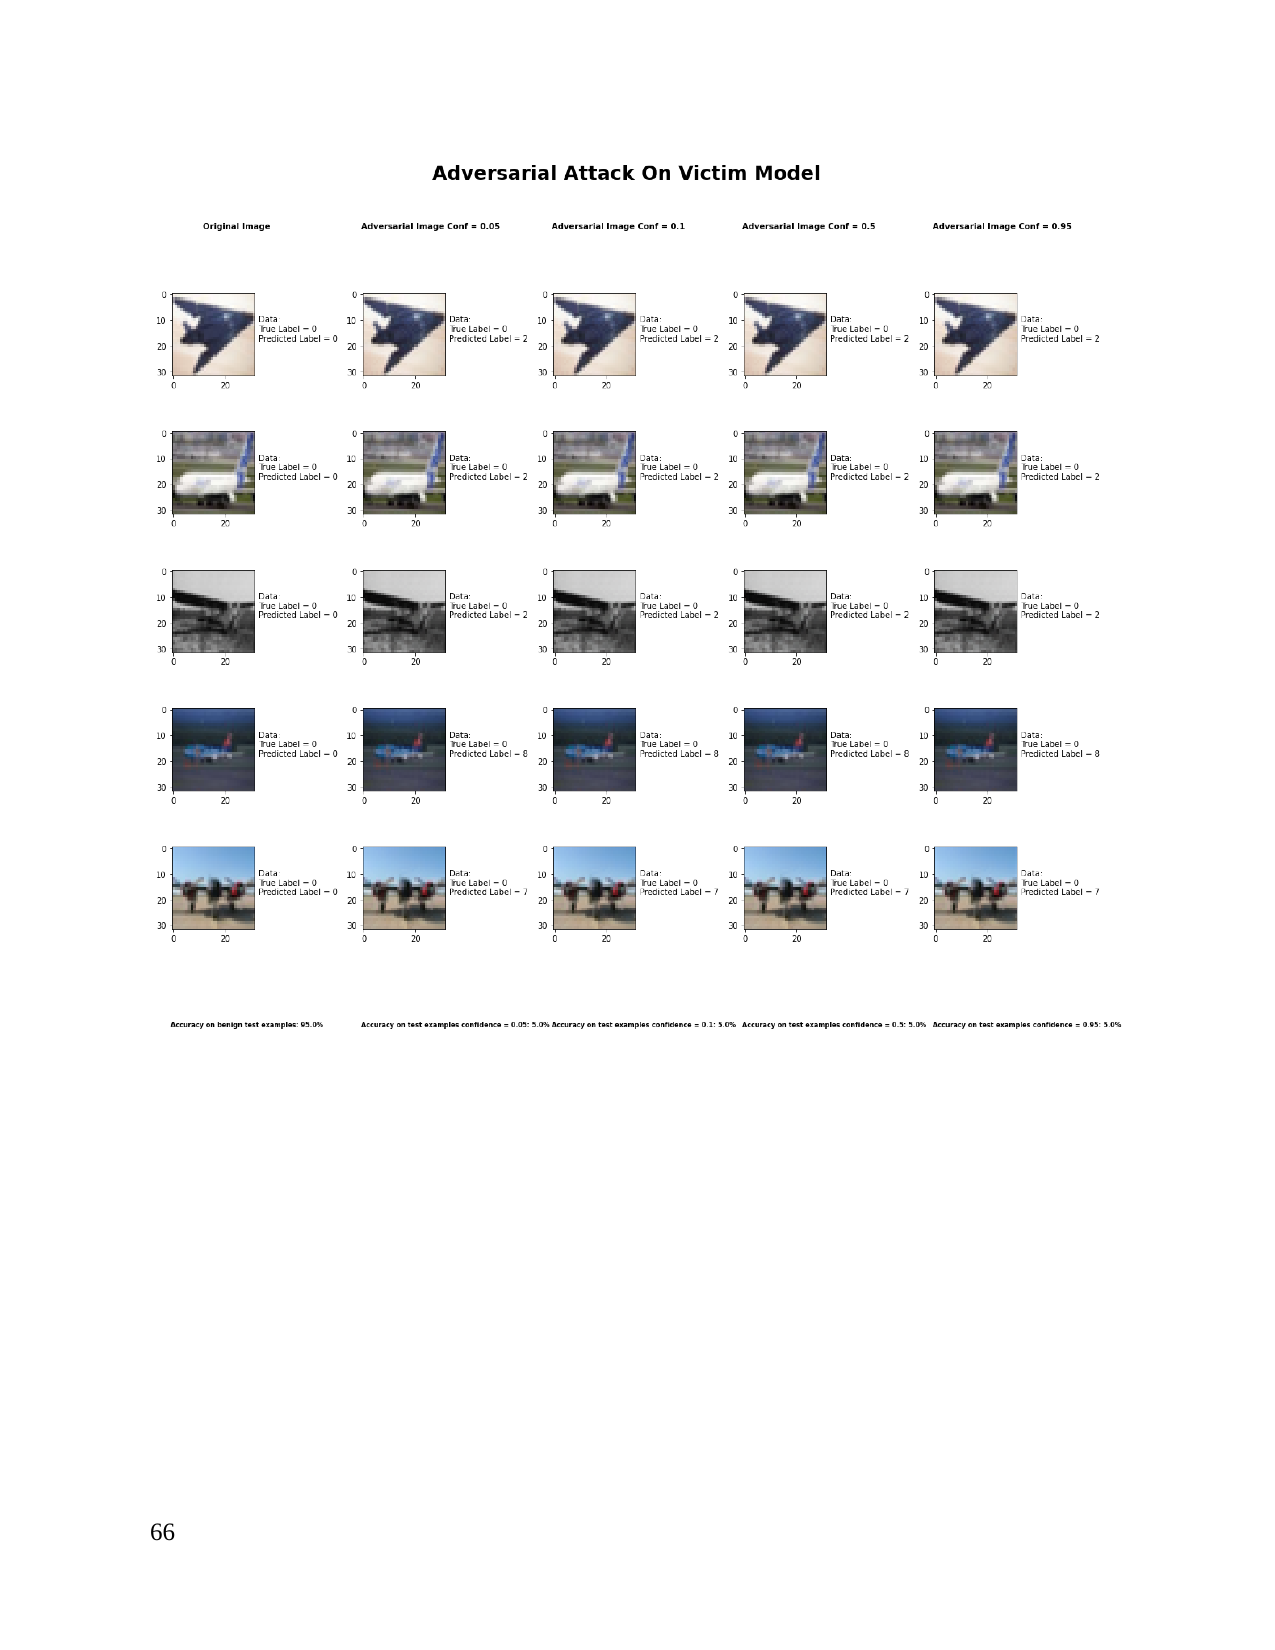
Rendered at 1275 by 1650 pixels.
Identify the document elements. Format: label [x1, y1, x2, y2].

picture [150, 150, 1125, 1073]
